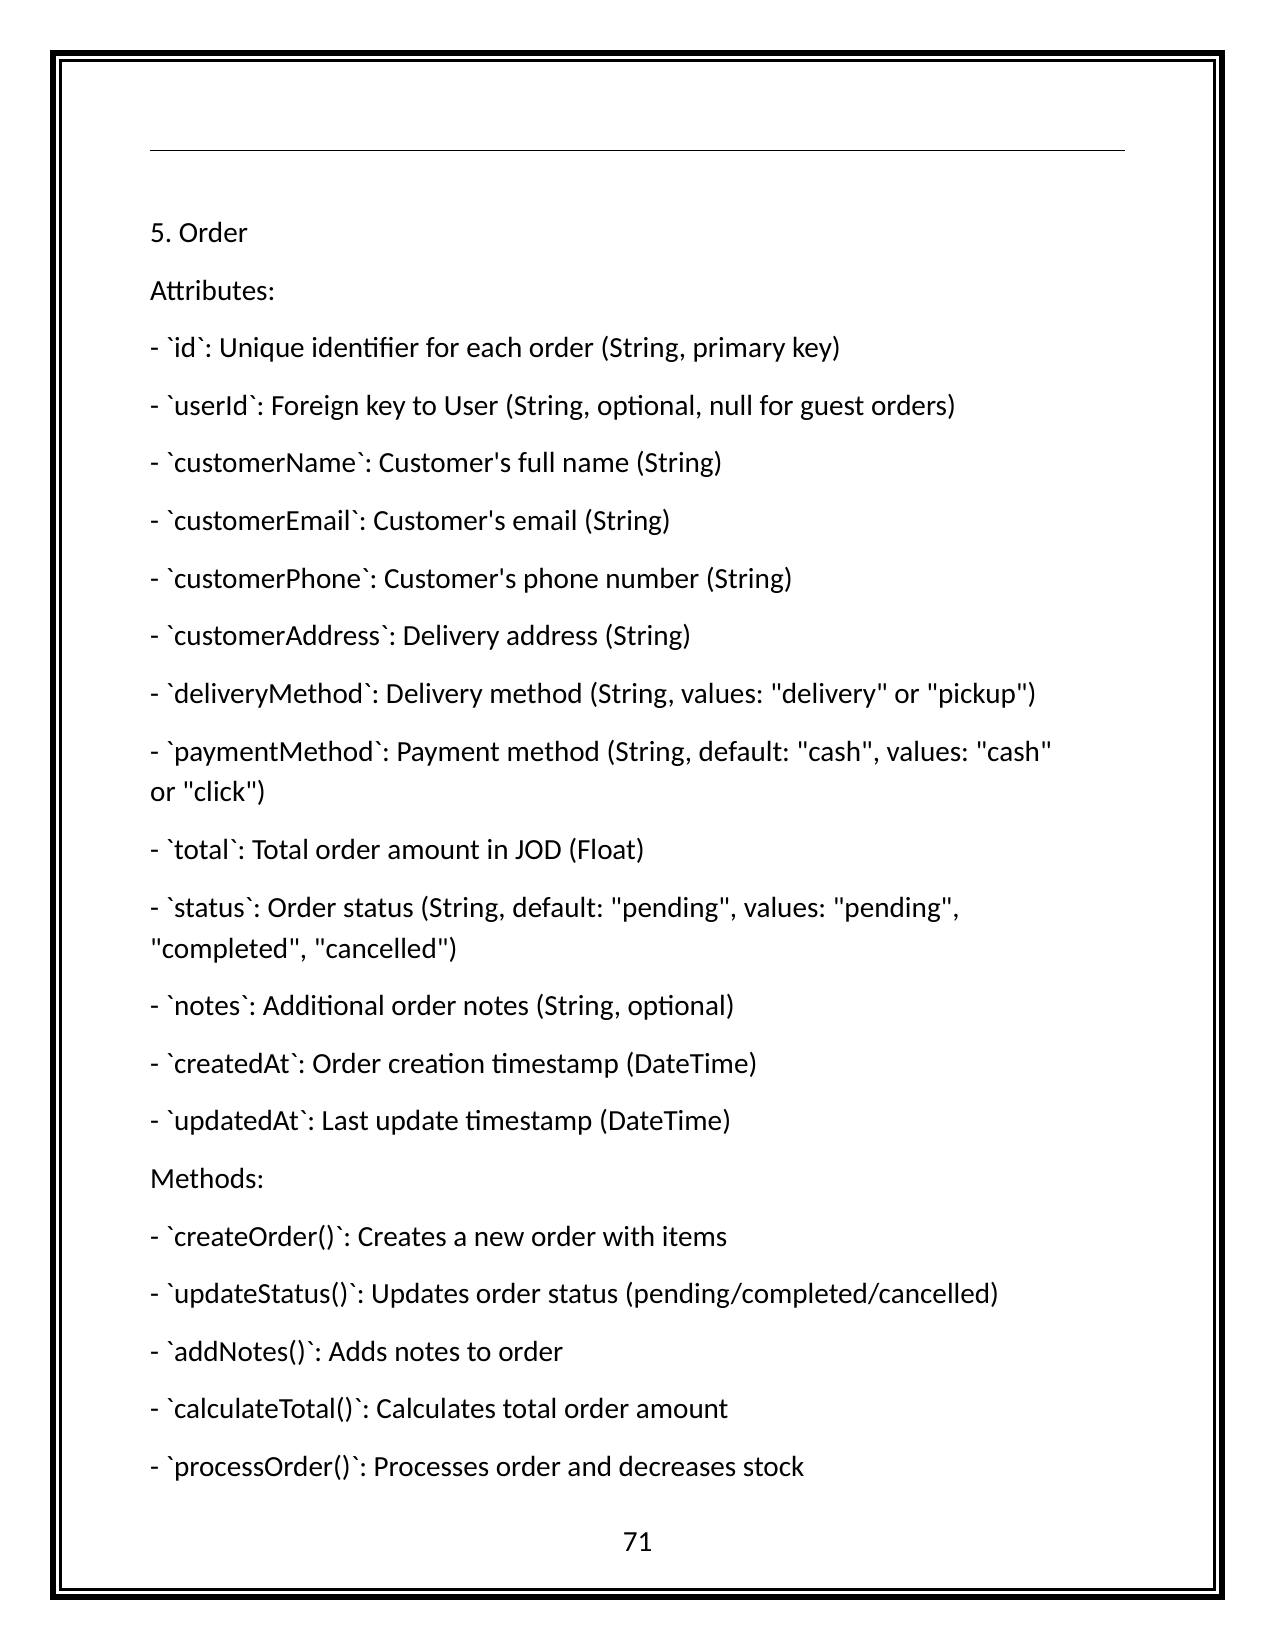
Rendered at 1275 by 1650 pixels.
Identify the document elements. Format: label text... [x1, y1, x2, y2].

text Attributes: [150, 272, 1082, 307]
text - `deliveryMethod`: Delivery method (String, values: "delivery" or "pickup") [150, 675, 1082, 711]
text - `customerName`: Customer's full name (String) [150, 444, 1082, 480]
text - `calculateTotal()`: Calculates total order amount [150, 1391, 1082, 1426]
text - `status`: Order status (String, default: "pending", values: "pending", "completed", "cancelled") [150, 889, 1082, 965]
text - `updateStatus()`: Updates order status (pending/completed/cancelled) [150, 1275, 1082, 1311]
text Methods: [150, 1160, 1082, 1196]
text - `customerEmail`: Customer's email (String) [150, 502, 1082, 538]
text - `userId`: Foreign key to User (String, optional, null for guest orders) [150, 387, 1082, 423]
text - `processOrder()`: Processes order and decreases stock [150, 1448, 1082, 1484]
text - `id`: Unique identifier for each order (String, primary key) [150, 329, 1082, 365]
text - `createOrder()`: Creates a new order with items [150, 1218, 1082, 1253]
text - `paymentMethod`: Payment method (String, default: "cash", values: "cash" or "click") [150, 733, 1082, 809]
text - `addNotes()`: Adds notes to order [150, 1333, 1082, 1368]
text - `createdAt`: Order creation timestamp (DateTime) [150, 1045, 1082, 1081]
text - `updatedAt`: Last update timestamp (DateTime) [150, 1102, 1082, 1138]
text - `total`: Total order amount in JOD (Float) [150, 831, 1082, 867]
text - `notes`: Additional order notes (String, optional) [150, 987, 1082, 1023]
text - `customerPhone`: Customer's phone number (String) [150, 560, 1082, 595]
text - `customerAddress`: Delivery address (String) [150, 617, 1082, 653]
text 5. Order [150, 214, 1082, 250]
